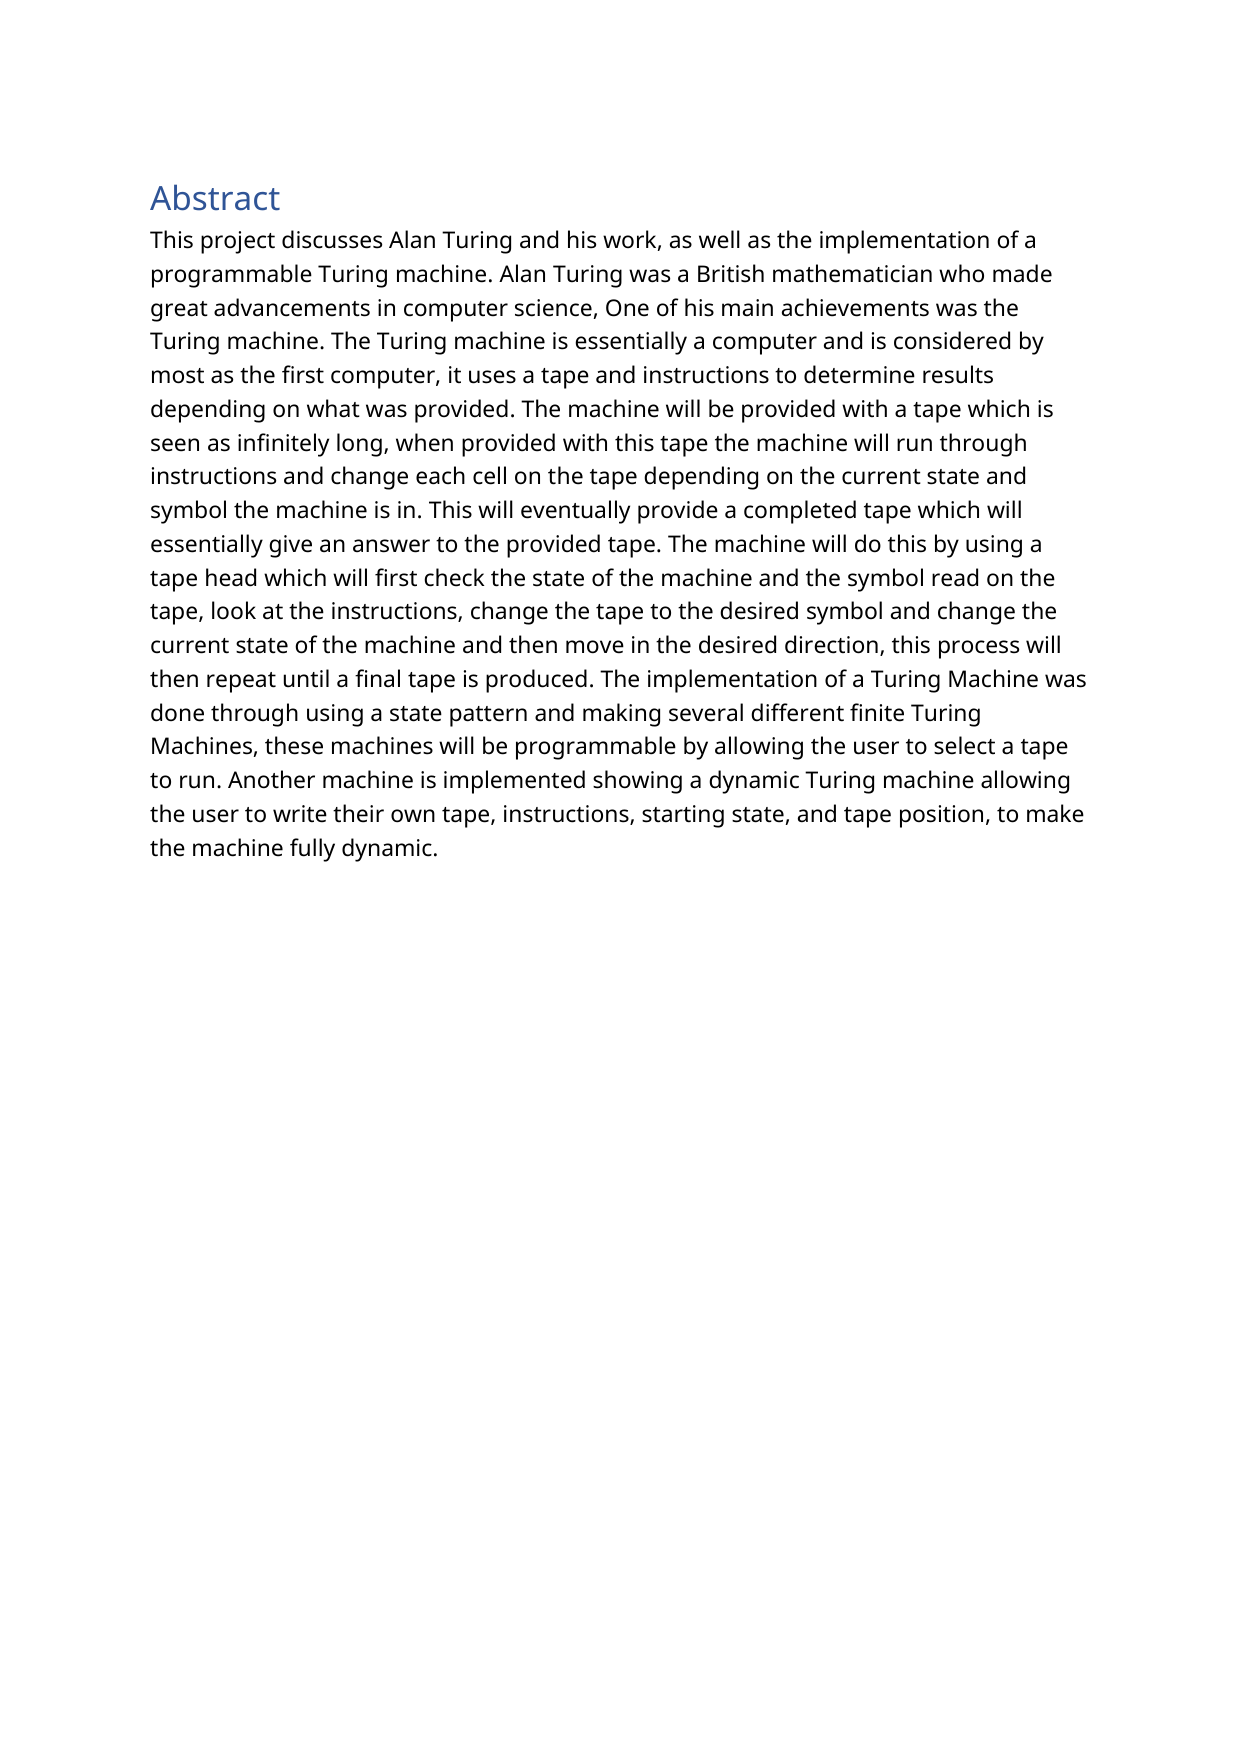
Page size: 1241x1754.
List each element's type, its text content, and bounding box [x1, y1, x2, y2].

text This project discusses Alan Turing and his work, as well as the implementation of a programmable Turing machine. Alan Turing was a British mathematician who made great advancements in computer science, One of his main achievements was the Turing machine. The Turing machine is essentially a computer and is considered by most as the first computer, it uses a tape and instructions to determine results depending on what was provided. The machine will be provided with a tape which is seen as infinitely long, when provided with this tape the machine will run through instructions and change each cell on the tape depending on the current state and symbol the machine is in. This will eventually provide a completed tape which will essentially give an answer to the provided tape. The machine will do this by using a tape head which will first check the state of the machine and the symbol read on the tape, look at the instructions, change the tape to the desired symbol and change the current state of the machine and then move in the desired direction, this process will then repeat until a final tape is produced. The implementation of a Turing Machine was done through using a state pattern and making several different finite Turing Machines, these machines will be programmable by allowing the user to select a tape to run. Another machine is implemented showing a dynamic Turing machine allowing the user to write their own tape, instructions, starting state, and tape position, to make the machine fully dynamic. [150, 224, 1090, 863]
subtitle Abstract [150, 175, 1090, 220]
